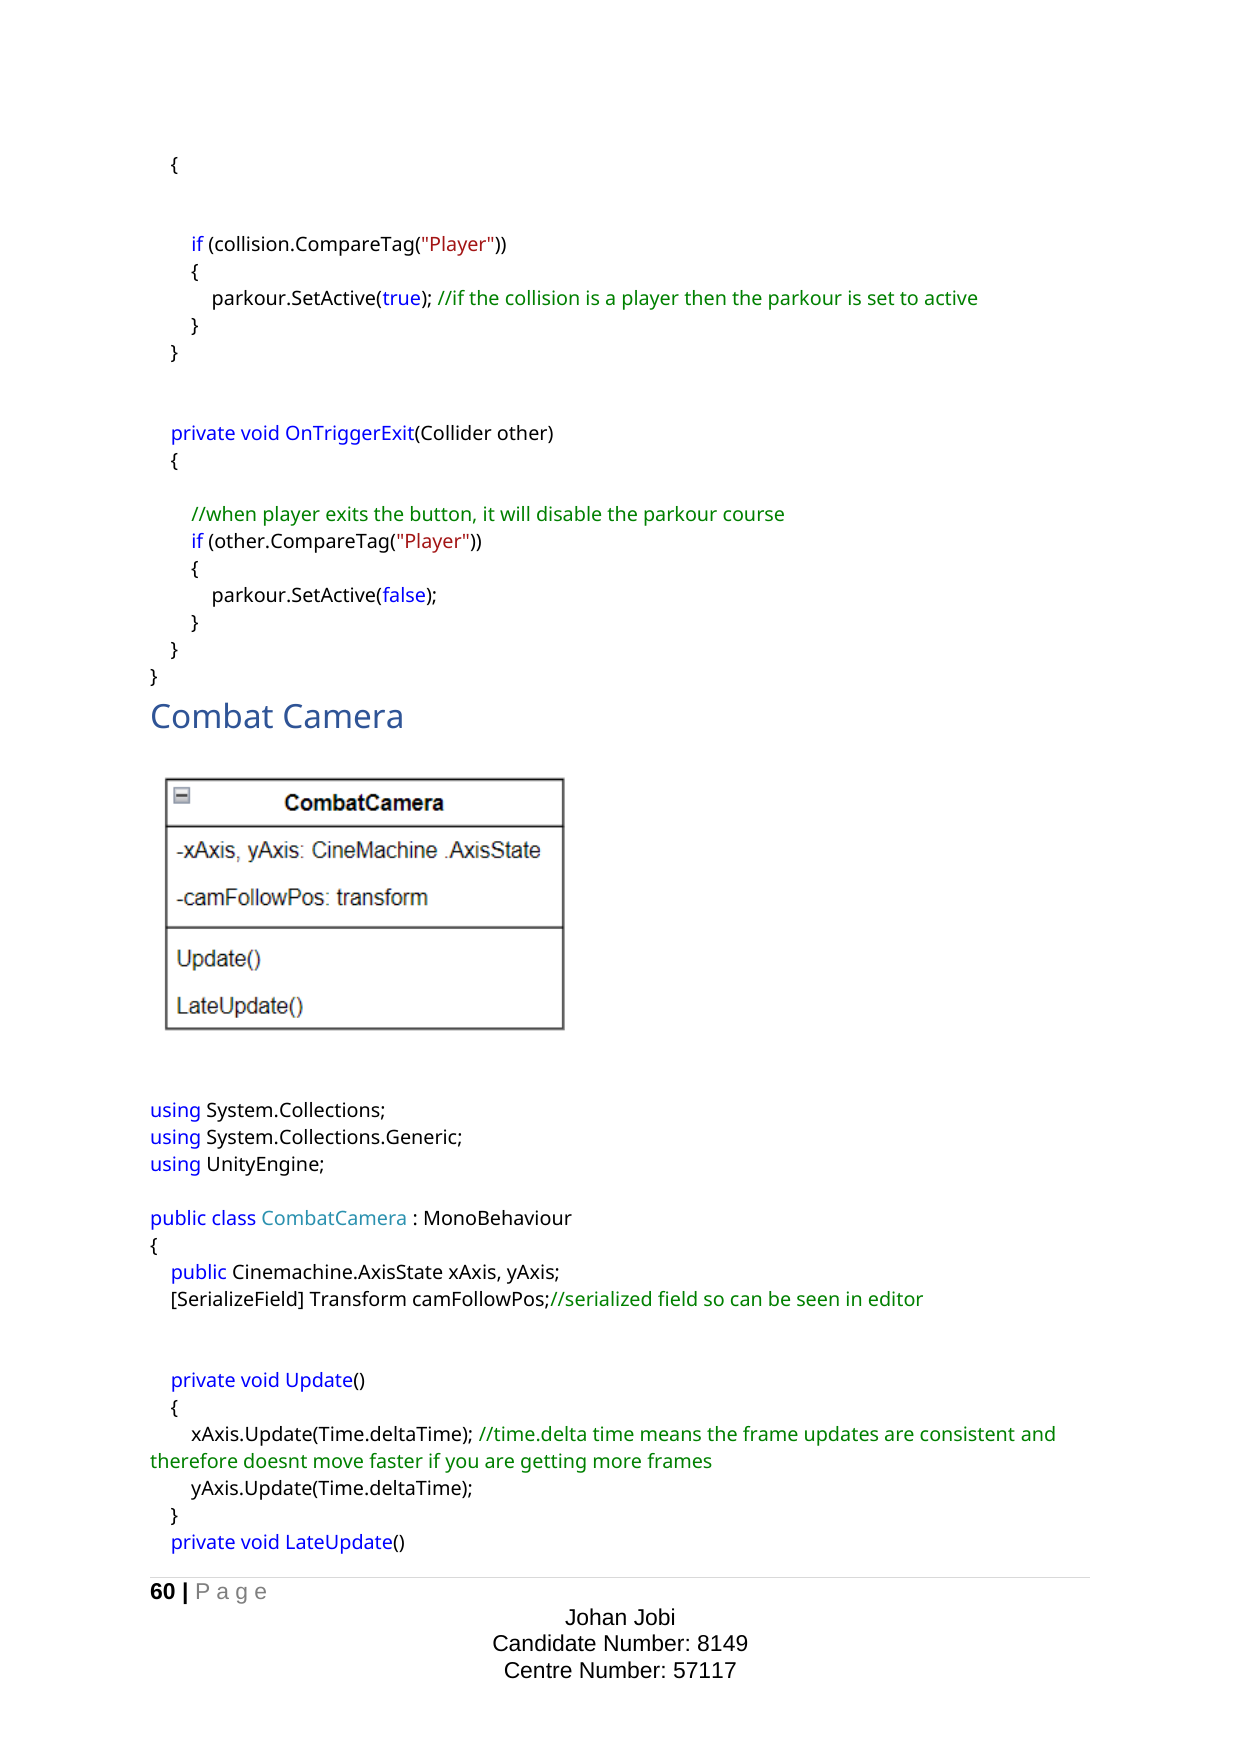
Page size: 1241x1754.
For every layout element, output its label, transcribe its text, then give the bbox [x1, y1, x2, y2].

text [SerializeField] Transform camFollowPos;//serialized field so can be seen in editor [150, 1285, 1090, 1312]
text yAxis.Update(Time.deltaTime); [150, 1474, 1090, 1501]
text { [150, 1231, 1090, 1258]
text } [150, 635, 1090, 662]
text { [150, 150, 1090, 177]
text private void Update() [150, 1366, 1090, 1393]
text //when player exits the button, it will disable the parkour course [150, 500, 1090, 527]
text { [150, 446, 1090, 473]
text { [150, 554, 1090, 581]
text parkour.SetActive(true); //if the collision is a player then the parkour is set to active [150, 284, 1090, 311]
text if (other.CompareTag("Player")) [150, 527, 1090, 554]
text } [150, 662, 1090, 689]
text parkour.SetActive(false); [150, 581, 1090, 608]
subtitle Combat Camera [150, 693, 1090, 738]
text using UnityEngine; [150, 1151, 1090, 1177]
text private void OnTriggerExit(Collider other) [150, 419, 1090, 446]
text } [150, 311, 1090, 338]
text public Cinemachine.AxisState xAxis, yAxis; [150, 1258, 1090, 1285]
text public class CombatCamera : MonoBehaviour [150, 1204, 1090, 1231]
text } [150, 608, 1090, 635]
picture [150, 740, 583, 1050]
text private void LateUpdate() [150, 1528, 1090, 1555]
text { [150, 1393, 1090, 1420]
text if (collision.CompareTag("Player")) [150, 230, 1090, 257]
text } [150, 338, 1090, 365]
text xAxis.Update(Time.deltaTime); //time.delta time means the frame updates are consistent and therefore doesnt move faster if you are getting more frames [150, 1420, 1090, 1474]
text using System.Collections.Generic; [150, 1123, 1090, 1151]
text using System.Collections; [150, 1097, 1090, 1123]
text } [150, 1501, 1090, 1528]
text { [150, 257, 1090, 284]
